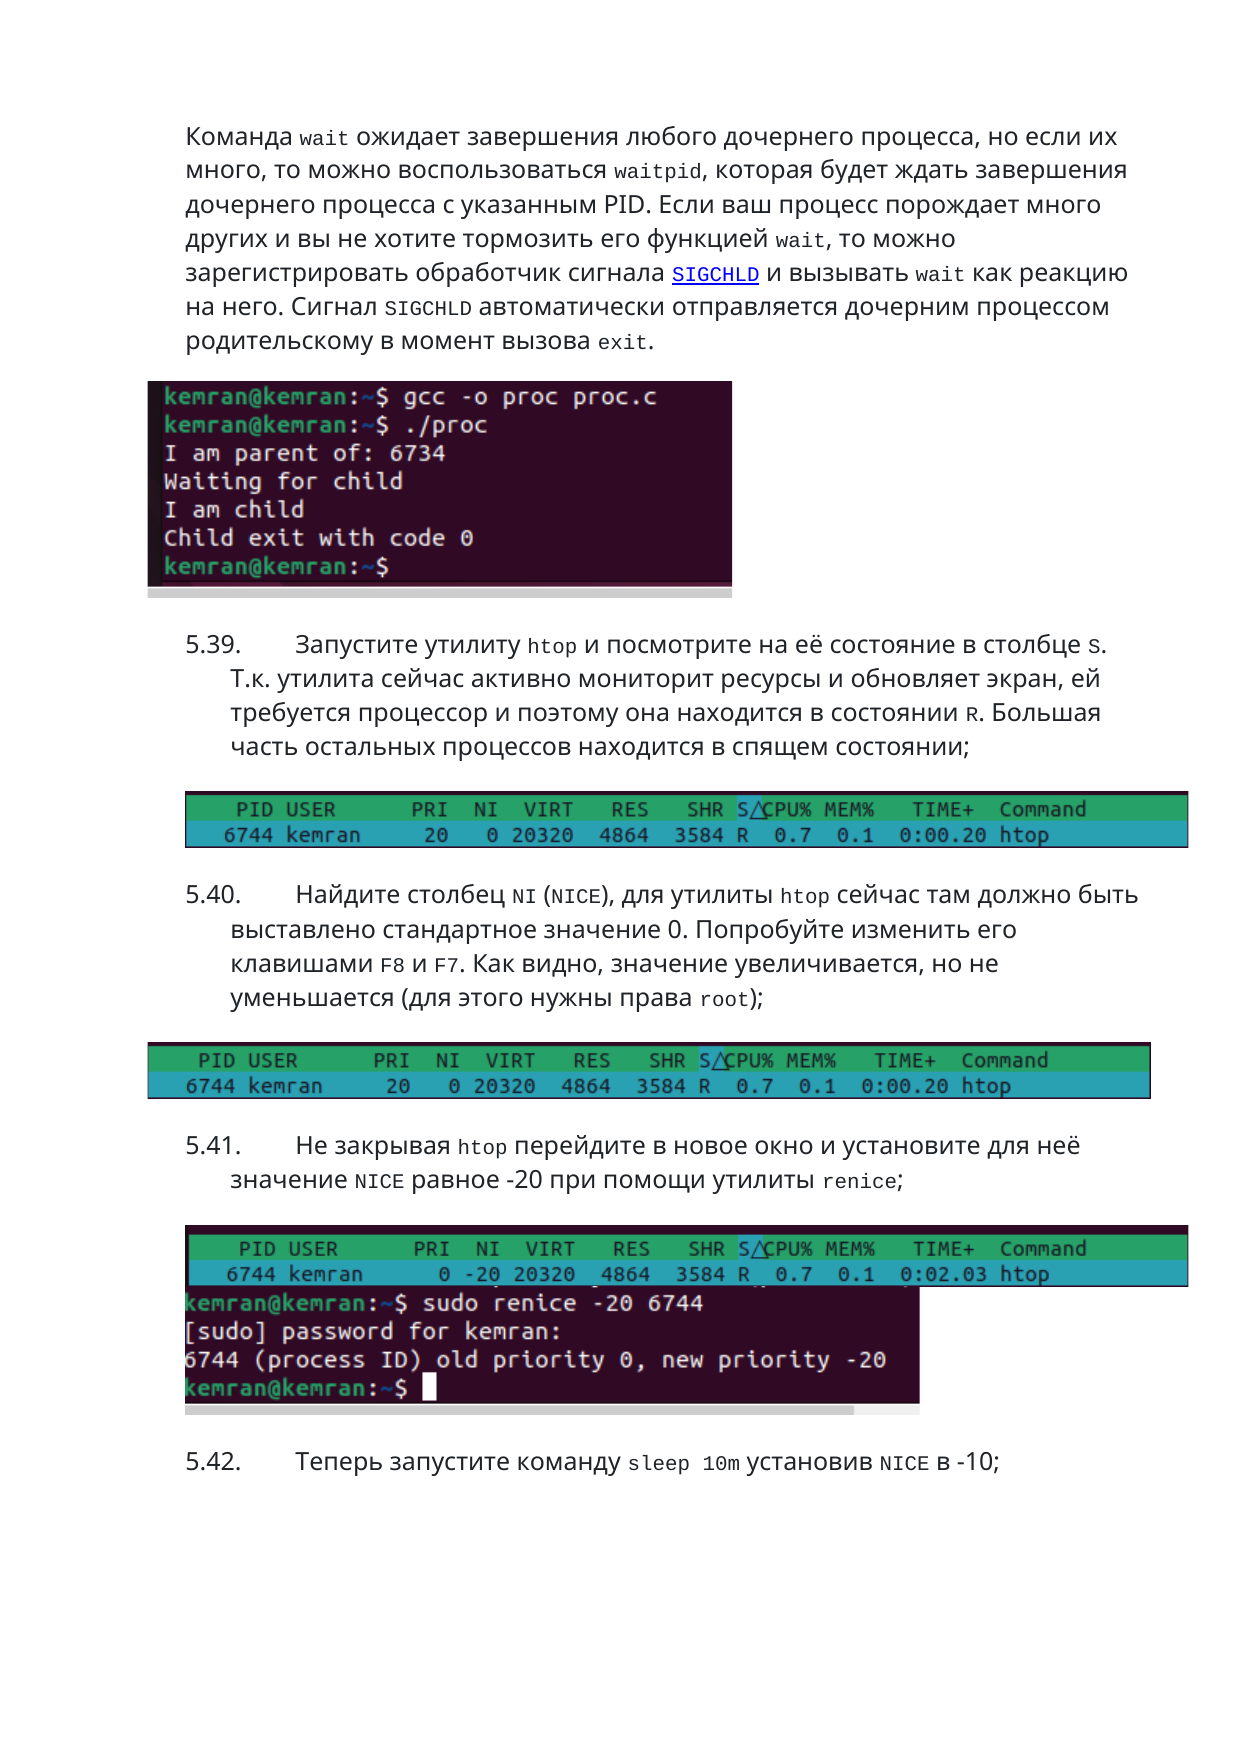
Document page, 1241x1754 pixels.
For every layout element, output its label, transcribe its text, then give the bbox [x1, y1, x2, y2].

list Не закрывая htop перейдите в новое окно и установите для неё значение NICE равное -20 при помощи утилиты renice; [185, 1128, 1152, 1196]
list Запустите утилиту htop и посмотрите на её состояние в столбце S. Т.к. утилита сейчас активно мониторит ресурсы и обновляет экран, ей требуется процессор и поэтому она находится в состоянии R. Большая часть остальных процессов находится в спящем состоянии; [185, 626, 1152, 763]
list Теперь запустите команду sleep 10m установив NICE в -10; [185, 1443, 1152, 1478]
list Найдите столбец NI (NICE), для утилиты htop сейчас там должно быть выставлено стандартное значение 0. Попробуйте изменить его клавишами F8 и F7. Как видно, значение увеличивается, но не уменьшается (для этого нужны права root); [185, 877, 1152, 1013]
text Команда wait ожидает завершения любого дочернего процесса, но если их много, то можно воспользоваться waitpid, которая будет ждать завершения дочернего процесса с указанным PID. Если ваш процесс порождает много других и вы не хотите тормозить его функцией wait, то можно зарегистрировать обработчик сигнала SIGCHLD и вызывать wait как реакцию на него. Сигнал SIGCHLD автоматически отправляется дочерним процессом родительскому в момент вызова exit. [185, 118, 1152, 357]
picture [185, 1225, 1189, 1415]
picture [147, 381, 733, 598]
picture [185, 791, 1189, 848]
picture [147, 1042, 1151, 1099]
